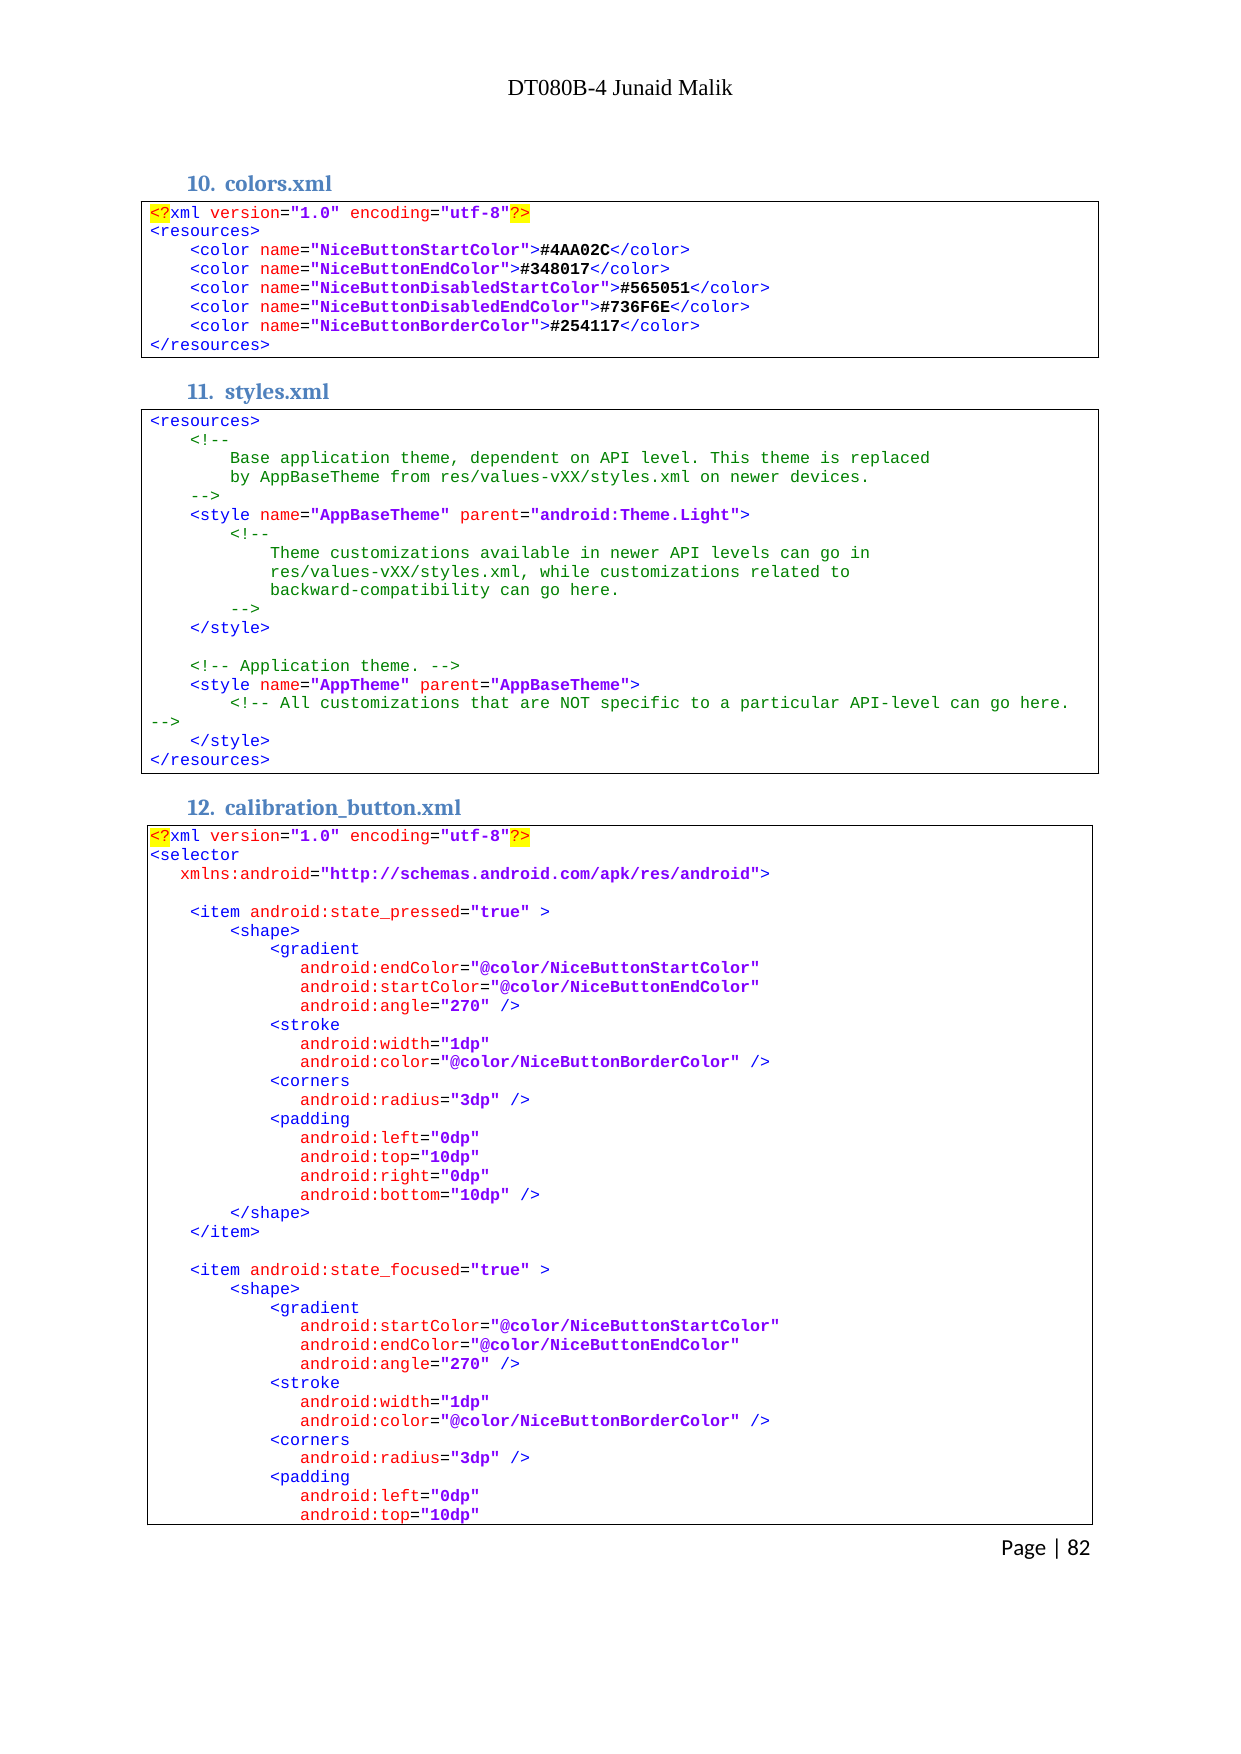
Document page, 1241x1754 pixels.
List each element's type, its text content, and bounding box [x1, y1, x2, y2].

text android:right="0dp" [150, 1167, 1090, 1186]
text android:angle="270" /> [150, 1356, 1090, 1374]
text xmlns:android="http://schemas.android.com/apk/res/android"> [150, 866, 1090, 884]
text <selector [150, 847, 1090, 866]
text <!-- [150, 431, 1090, 450]
text android:color="@color/NiceButtonBorderColor" /> [150, 1054, 1090, 1073]
text <!-- All customizations that are NOT specific to a particular API-level can go here. --> [150, 695, 1090, 733]
text <stroke [150, 1374, 1090, 1393]
subtitle calibration_button.xml [187, 794, 1090, 821]
text </style> [150, 733, 1090, 748]
text <stroke [150, 1016, 1090, 1035]
text <?xml version="1.0" encoding="utf-8"?> [142, 202, 1098, 223]
text android:startColor="@color/NiceButtonEndColor" [150, 979, 1090, 997]
text <resources> [150, 223, 1090, 242]
text android:color="@color/NiceButtonBorderColor" /> [150, 1412, 1090, 1431]
text </item> [150, 1224, 1090, 1243]
text <shape> [150, 1280, 1090, 1299]
text android:endColor="@color/NiceButtonEndColor" [150, 1337, 1090, 1356]
text android:radius="3dp" /> [150, 1450, 1090, 1469]
text android:left="0dp" [150, 1129, 1090, 1148]
text android:startColor="@color/NiceButtonStartColor" [150, 1318, 1090, 1337]
text <padding [150, 1469, 1090, 1488]
text <!-- [150, 525, 1090, 544]
text </style> [150, 620, 1090, 638]
text <style name="AppTheme" parent="AppBaseTheme"> [150, 676, 1090, 695]
text <color name="NiceButtonStartColor">#4AA02C</color> [150, 242, 1090, 261]
text --> [150, 601, 1090, 620]
text android:width="1dp" [150, 1393, 1090, 1412]
text <color name="NiceButtonDisabledEndColor">#736F6E</color> [150, 298, 1090, 317]
text </resources> [142, 333, 1098, 357]
text by AppBaseTheme from res/values-vXX/styles.xml on newer devices. [150, 469, 1090, 488]
text android:bottom="10dp" /> [150, 1186, 1090, 1205]
text backward-compatibility can go here. [150, 582, 1090, 601]
text <gradient [150, 1299, 1090, 1318]
text <padding [150, 1111, 1090, 1129]
text android:top="10dp" [150, 1148, 1090, 1167]
text <gradient [150, 941, 1090, 960]
text Theme customizations available in newer API levels can go in [150, 544, 1090, 563]
text <!-- Application theme. --> [150, 657, 1090, 676]
text android:endColor="@color/NiceButtonStartColor" [150, 960, 1090, 979]
text <corners [150, 1073, 1090, 1092]
text --> [150, 488, 1090, 507]
text <resources> [142, 410, 1098, 431]
text <?xml version="1.0" encoding="utf-8"?> [148, 826, 1092, 847]
text <color name="NiceButtonEndColor">#348017</color> [150, 261, 1090, 279]
text Base application theme, dependent on API level. This theme is replaced [150, 450, 1090, 469]
subtitle colors.xml [187, 171, 1090, 197]
text <shape> [150, 922, 1090, 941]
text </shape> [150, 1205, 1090, 1224]
text <corners [150, 1431, 1090, 1450]
text res/values-vXX/styles.xml, while customizations related to [150, 563, 1090, 582]
text </resources> [142, 748, 1098, 773]
text <color name="NiceButtonDisabledStartColor">#565051</color> [150, 279, 1090, 298]
text <color name="NiceButtonBorderColor">#254117</color> [150, 317, 1090, 333]
text <item android:state_focused="true" > [150, 1261, 1090, 1280]
text android:angle="270" /> [150, 997, 1090, 1016]
text android:width="1dp" [150, 1035, 1090, 1054]
subtitle styles.xml [187, 379, 1090, 405]
text android:left="0dp" [150, 1488, 1090, 1507]
text <style name="AppBaseTheme" parent="android:Theme.Light"> [150, 507, 1090, 525]
text <item android:state_pressed="true" > [150, 903, 1090, 922]
text android:top="10dp" [150, 1507, 1090, 1524]
text android:radius="3dp" /> [150, 1092, 1090, 1111]
